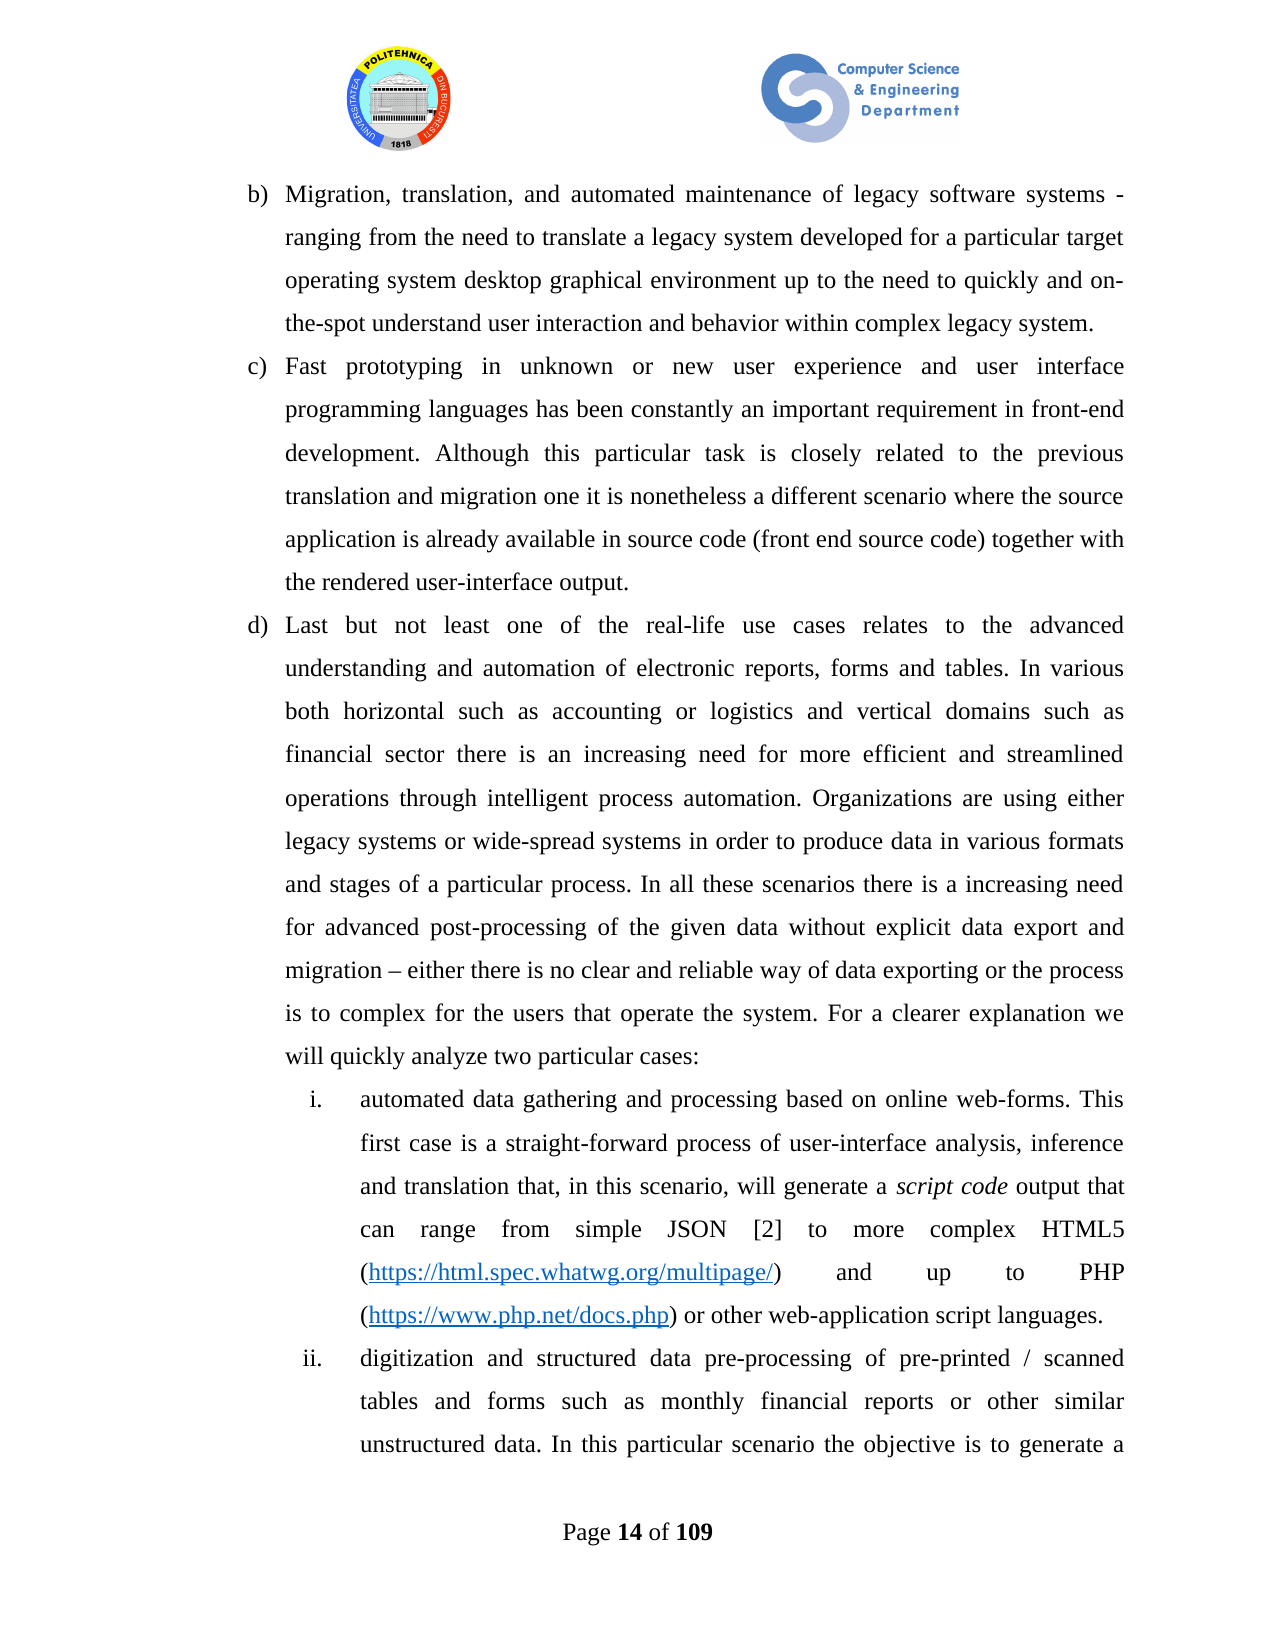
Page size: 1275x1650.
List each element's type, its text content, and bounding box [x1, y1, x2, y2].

list Migration, translation, and automated maintenance of legacy software systems - ranging from the need to translate a legacy system developed for a particular target operating system desktop graphical environment up to the need to quickly and on-the-spot understand user interaction and behavior within complex legacy system. [247, 179, 1125, 337]
picture [760, 53, 963, 144]
list Fast prototyping in unknown or new user experience and user interface programming languages has been constantly an important requirement in front-end development. Although this particular task is closely related to the previous translation and migration one it is nonetheless a different scenario where the source application is already available in source code (front end source code) together with the rendered user-interface output. [247, 351, 1125, 596]
picture [346, 46, 451, 151]
list Last but not least one of the real-life use cases relates to the advanced understanding and automation of electronic reports, forms and tables. In various both horizontal such as accounting or logistics and vertical domains such as financial sector there is an increasing need for more efficient and streamlined operations through intelligent process automation. Organizations are using either legacy systems or wide-spread systems in order to produce data in various formats and stages of a particular process. In all these scenarios there is a increasing need for advanced post-processing of the given data without explicit data export and migration – either there is no clear and reliable way of data exporting or the process is to complex for the users that operate the system. For a clearer explanation we will quickly analyze two particular cases: [247, 610, 1125, 1070]
list automated data gathering and processing based on online web-forms. This first case is a straight-forward process of user-interface analysis, inference and translation that, in this scenario, will generate a script code output that can range from simple JSON to more complex HTML5 (https://html.spec.whatwg.org/multipage/) and up to PHP (https://www.php.net/docs.php) or other web-application script languages. [322, 1084, 1125, 1329]
